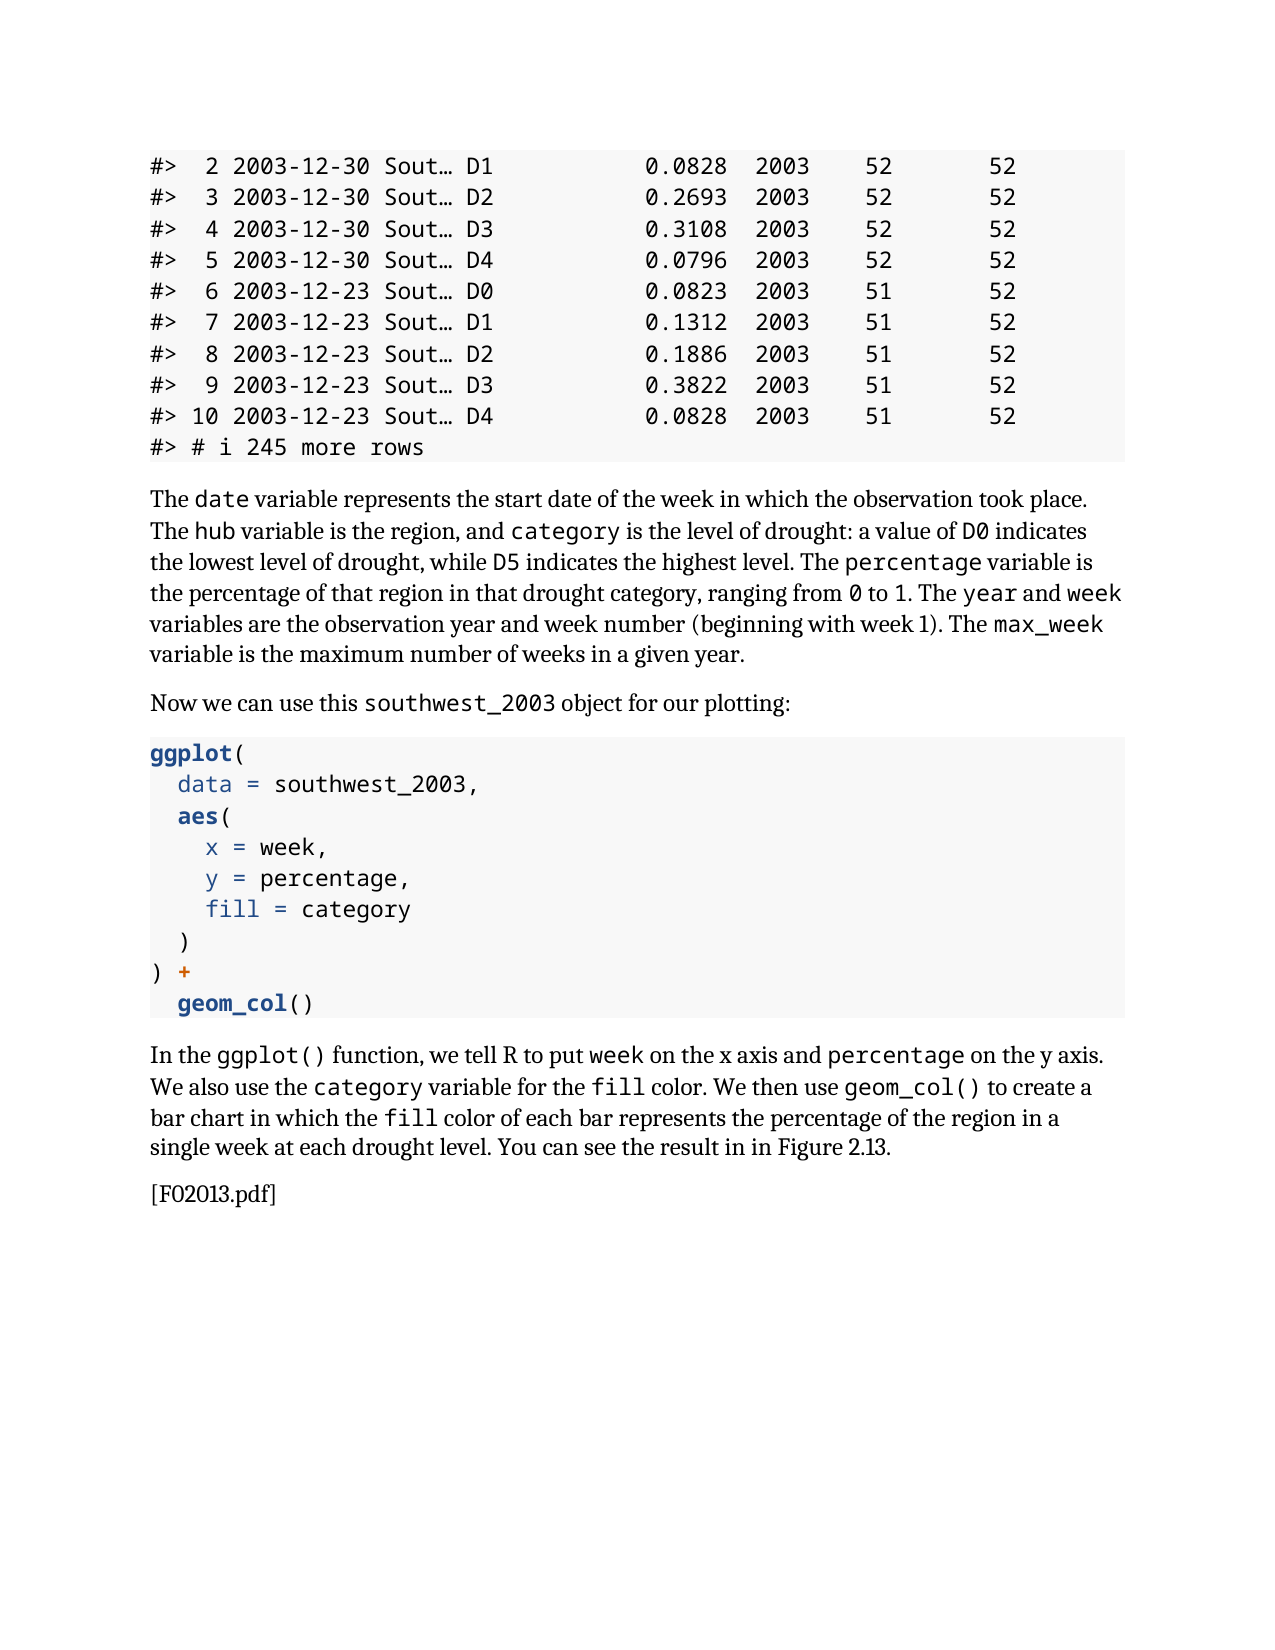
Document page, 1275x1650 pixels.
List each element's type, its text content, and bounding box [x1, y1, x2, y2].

text In the ggplot() function, we tell R to put week on the x axis and percentage on the y axis. We also use the category variable for the fill color. We then use geom_col() to create a bar chart in which the fill color of each bar represents the percentage of the region in a single week at each drought level. You can see the result in in Figure 2.13. [150, 1039, 1125, 1162]
text [F02013.pdf] [150, 1180, 1125, 1209]
text ggplot( data = southwest_2003, aes( x = week, y = percentage, fill = category ) ) + geom_col() [150, 737, 1125, 1018]
text Now we can use this southwest_2003 object for our plotting: [150, 687, 1125, 718]
text The date variable represents the start date of the week in which the observation took place. The hub variable is the region, and category is the level of drought: a value of D0 indicates the lowest level of drought, while D5 indicates the highest level. The percentage variable is the percentage of that region in that drought category, ranging from 0 to 1. The year and week variables are the observation year and week number (beginning with week 1). The max_week variable is the maximum number of weeks in a given year. [150, 483, 1125, 668]
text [150, 150, 1125, 462]
